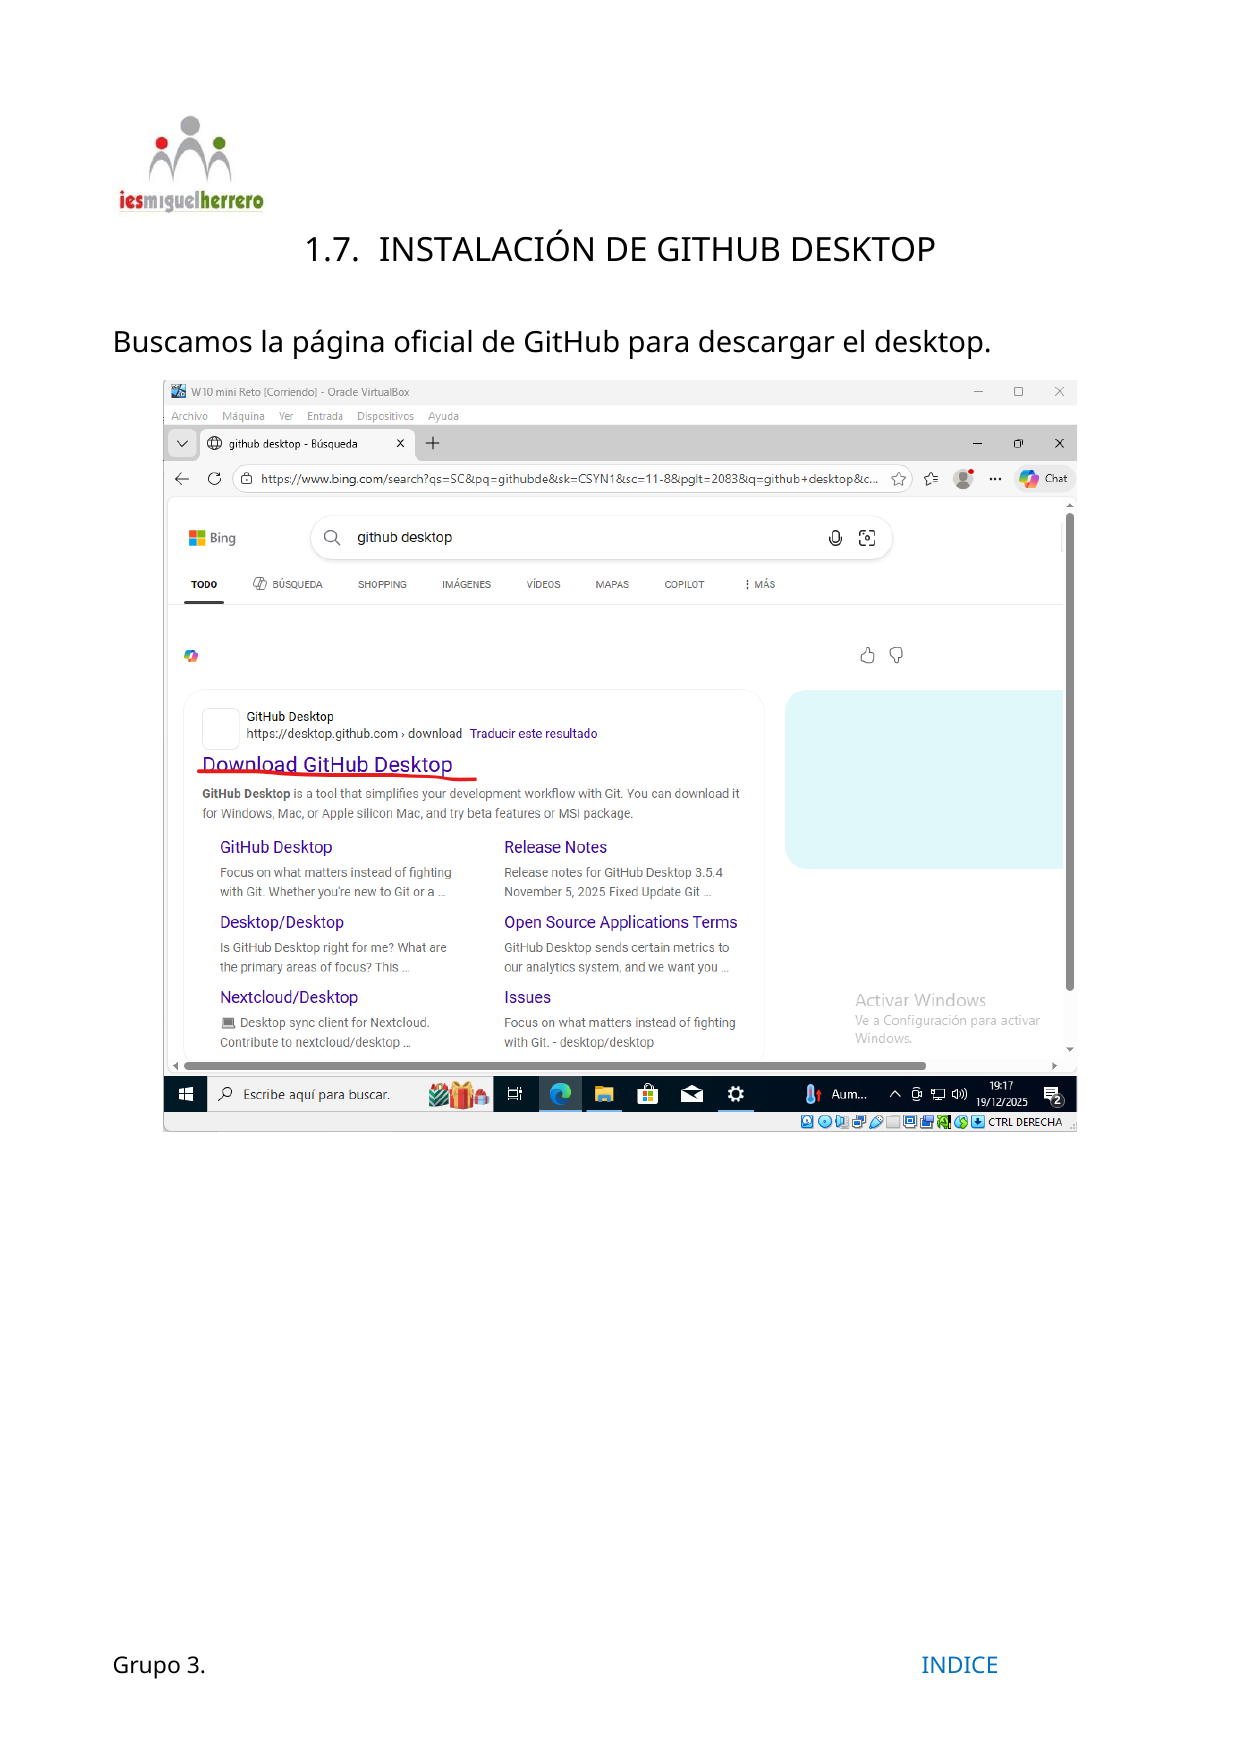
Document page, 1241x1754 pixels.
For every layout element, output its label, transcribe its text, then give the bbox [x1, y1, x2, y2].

text Buscamos la página oficial de GitHub para descargar el desktop. [112, 321, 1128, 361]
picture [163, 380, 1078, 1132]
subtitle INSTALACIÓN DE GITHUB DESKTOP [112, 225, 1128, 271]
picture [112, 105, 267, 226]
